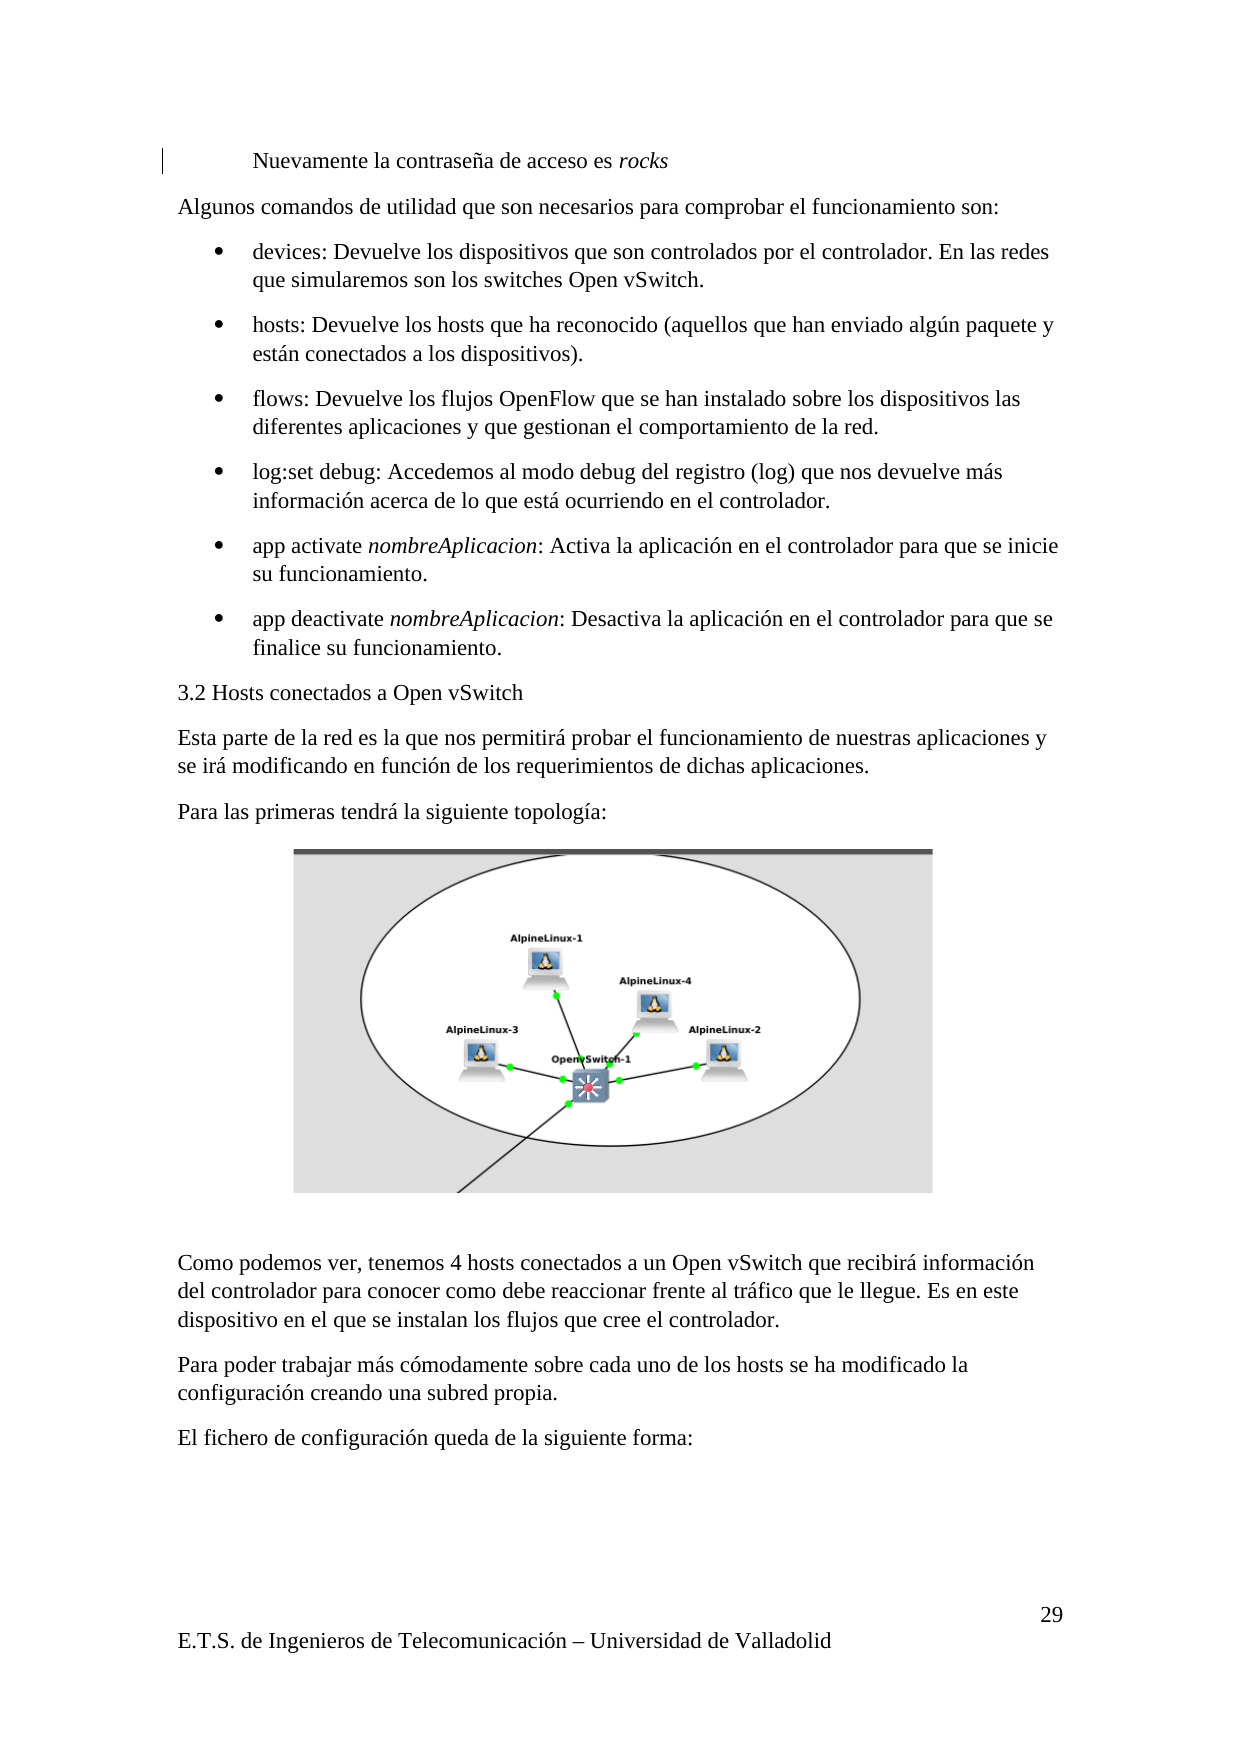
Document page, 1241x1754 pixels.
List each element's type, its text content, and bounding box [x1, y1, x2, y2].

text 3.2 Hosts conectados a Open vSwitch [177, 679, 1063, 705]
list Nuevamente la contraseña de acceso es rocks [252, 148, 1063, 174]
list devices: Devuelve los dispositivos que son controlados por el controlador. En las redes que simularemos son los switches Open vSwitch. [215, 238, 1063, 293]
text Algunos comandos de utilidad que son necesarios para comprobar el funcionamiento son: [177, 193, 1063, 219]
text El fichero de configuración queda de la siguiente forma: [177, 1424, 1063, 1451]
list flows: Devuelve los flujos OpenFlow que se han instalado sobre los dispositivos las diferentes aplicaciones y que gestionan el comportamiento de la red. [215, 385, 1063, 440]
list hosts: Devuelve los hosts que ha reconocido (aquellos que han enviado algún paquete y están conectados a los dispositivos). [215, 311, 1063, 366]
text Para las primeras tendrá la siguiente topología: [177, 798, 1063, 824]
text Para poder trabajar más cómodamente sobre cada uno de los hosts se ha modificado la configuración creando una subred propia. [177, 1351, 1063, 1406]
text Como podemos ver, tenemos 4 hosts conectados a un Open vSwitch que recibirá información del controlador para conocer como debe reaccionar frente al tráfico que le llegue. Es en este dispositivo en el que se instalan los flujos que cree el controlador. [177, 1249, 1063, 1332]
list log:set debug: Accedemos al modo debug del registro (log) que nos devuelve más información acerca de lo que está ocurriendo en el controlador. [215, 458, 1063, 513]
text Esta parte de la red es la que nos permitirá probar el funcionamiento de nuestras aplicaciones y se irá modificando en función de los requerimientos de dichas aplicaciones. [177, 724, 1063, 779]
list app deactivate nombreAplicacion: Desactiva la aplicación en el controlador para que se finalice su funcionamiento. [215, 606, 1063, 660]
list app activate nombreAplicacion: Activa la aplicación en el controlador para que se inicie su funcionamiento. [215, 532, 1063, 587]
picture [293, 849, 933, 1193]
